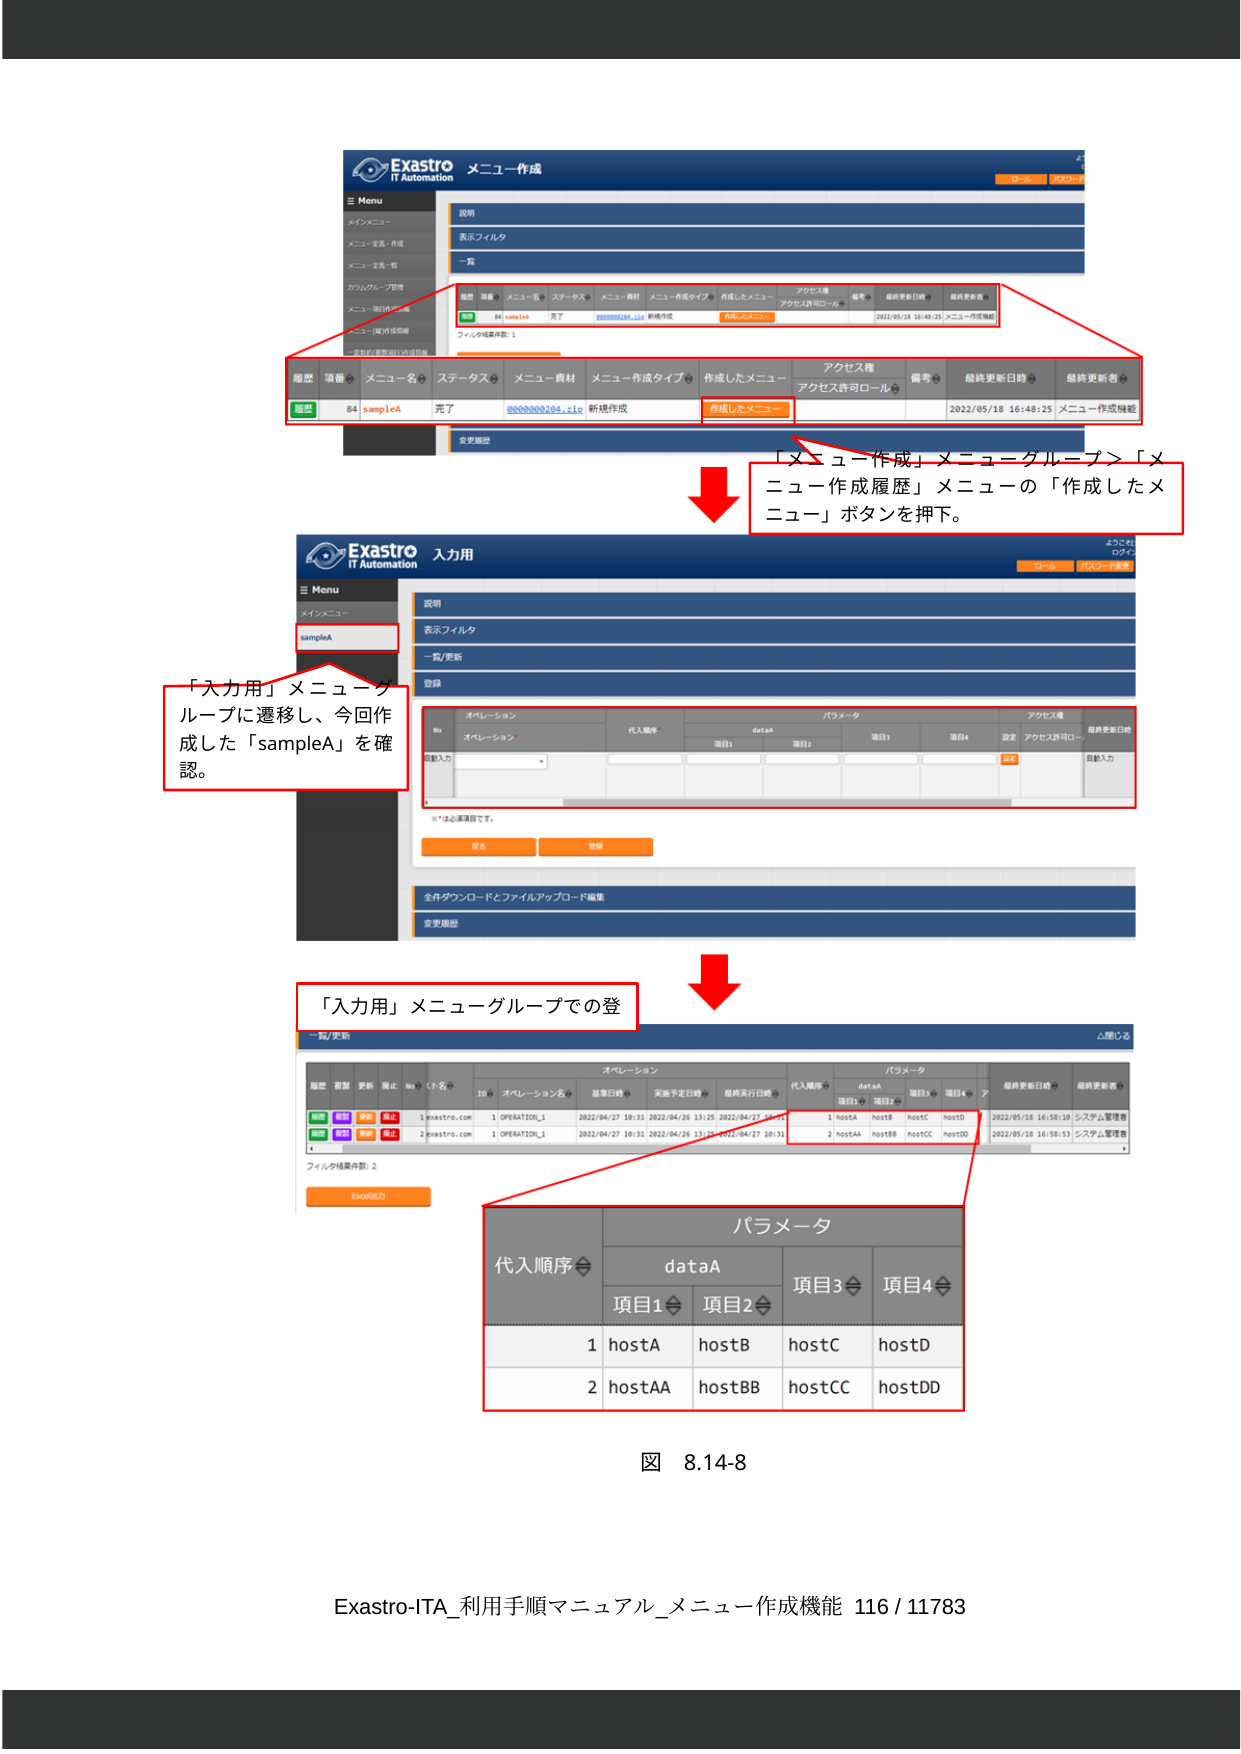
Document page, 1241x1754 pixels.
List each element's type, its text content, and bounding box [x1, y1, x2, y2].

picture [2, 1690, 1241, 1749]
picture [285, 150, 1146, 1418]
text 図 8.14-8 [235, 1432, 1152, 1491]
picture [2, 0, 1241, 59]
picture [897, 455, 904, 461]
